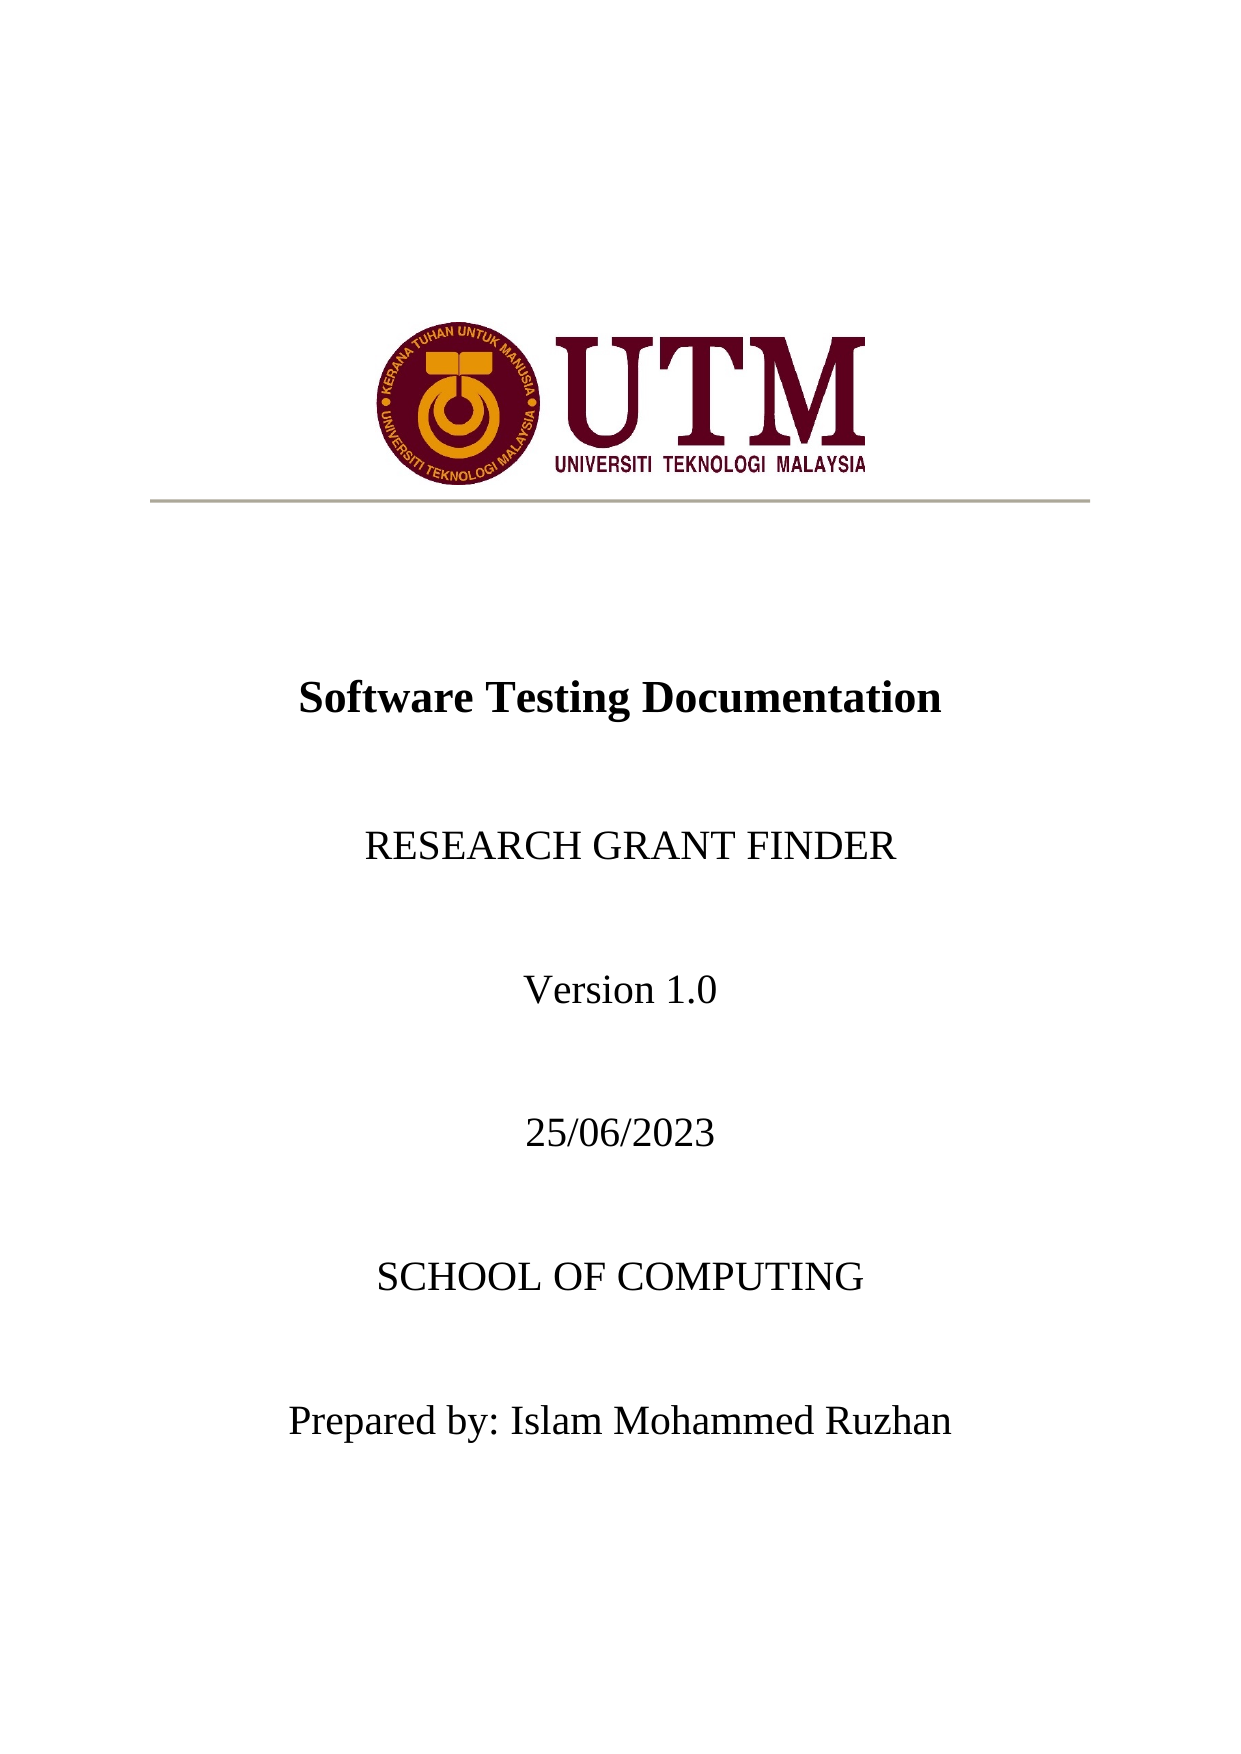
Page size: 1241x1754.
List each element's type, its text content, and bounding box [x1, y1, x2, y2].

text Version 1.0 [150, 964, 1090, 1012]
picture [375, 322, 865, 485]
text Prepared by: Islam Mohammed Ruzhan [150, 1395, 1090, 1443]
text 25/06/2023 [150, 1108, 1090, 1156]
text SCHOOL OF COMPUTING [150, 1252, 1090, 1299]
text RESEARCH GRANT FINDER [150, 820, 1090, 868]
text Software Testing Documentation [150, 669, 1090, 722]
